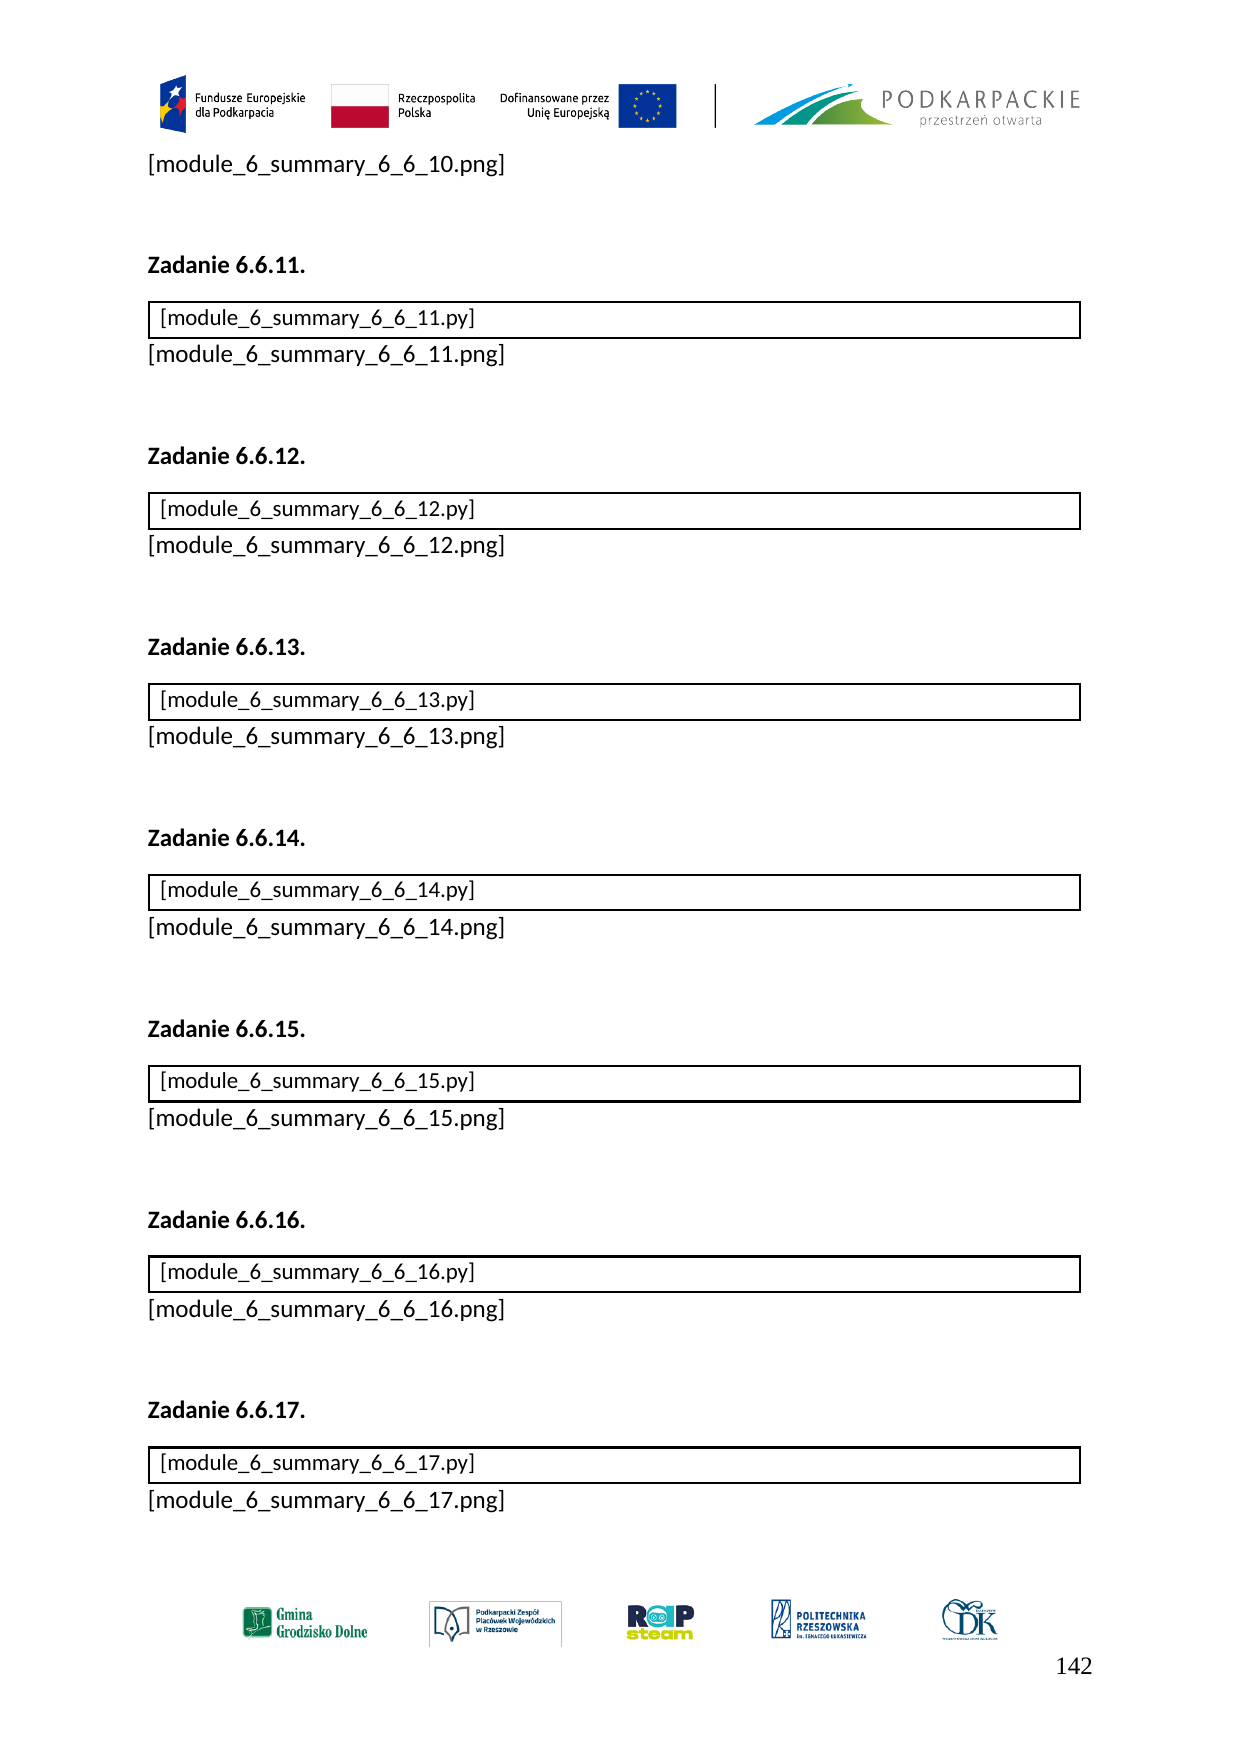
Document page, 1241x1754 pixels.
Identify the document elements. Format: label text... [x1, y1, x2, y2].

text Zadanie 6.6.12. [148, 440, 1092, 471]
text Zadanie 6.6.11. [148, 249, 1092, 279]
text Zadanie 6.6.17. [148, 1395, 1092, 1425]
text [module_6_summary_6_6_12.png] [148, 529, 1092, 560]
text [module_6_summary_6_6_11.png] [148, 339, 1092, 369]
text [module_6_summary_6_6_15.png] [148, 1102, 1092, 1133]
table_header [module_6_summary_6_6_11.py] [150, 303, 1079, 337]
text Zadanie 6.6.15. [148, 1013, 1092, 1043]
text [module_6_summary_6_6_10.png] [148, 148, 1092, 178]
table_header [module_6_summary_6_6_13.py] [150, 685, 1079, 718]
text [module_6_summary_6_6_17.png] [148, 1484, 1092, 1515]
table_header [module_6_summary_6_6_15.py] [150, 1067, 1079, 1100]
picture [147, 60, 1093, 148]
text Zadanie 6.6.16. [148, 1204, 1092, 1234]
text [module_6_summary_6_6_13.png] [148, 721, 1092, 751]
text [module_6_summary_6_6_14.png] [148, 911, 1092, 942]
table_header [module_6_summary_6_6_14.py] [150, 876, 1079, 909]
text Zadanie 6.6.14. [148, 822, 1092, 852]
picture [242, 1585, 998, 1652]
table_header [module_6_summary_6_6_17.py] [150, 1449, 1079, 1482]
table_header [module_6_summary_6_6_16.py] [150, 1258, 1079, 1291]
table_header [module_6_summary_6_6_12.py] [150, 494, 1079, 527]
text [module_6_summary_6_6_16.png] [148, 1293, 1092, 1324]
text Zadanie 6.6.13. [148, 631, 1092, 661]
